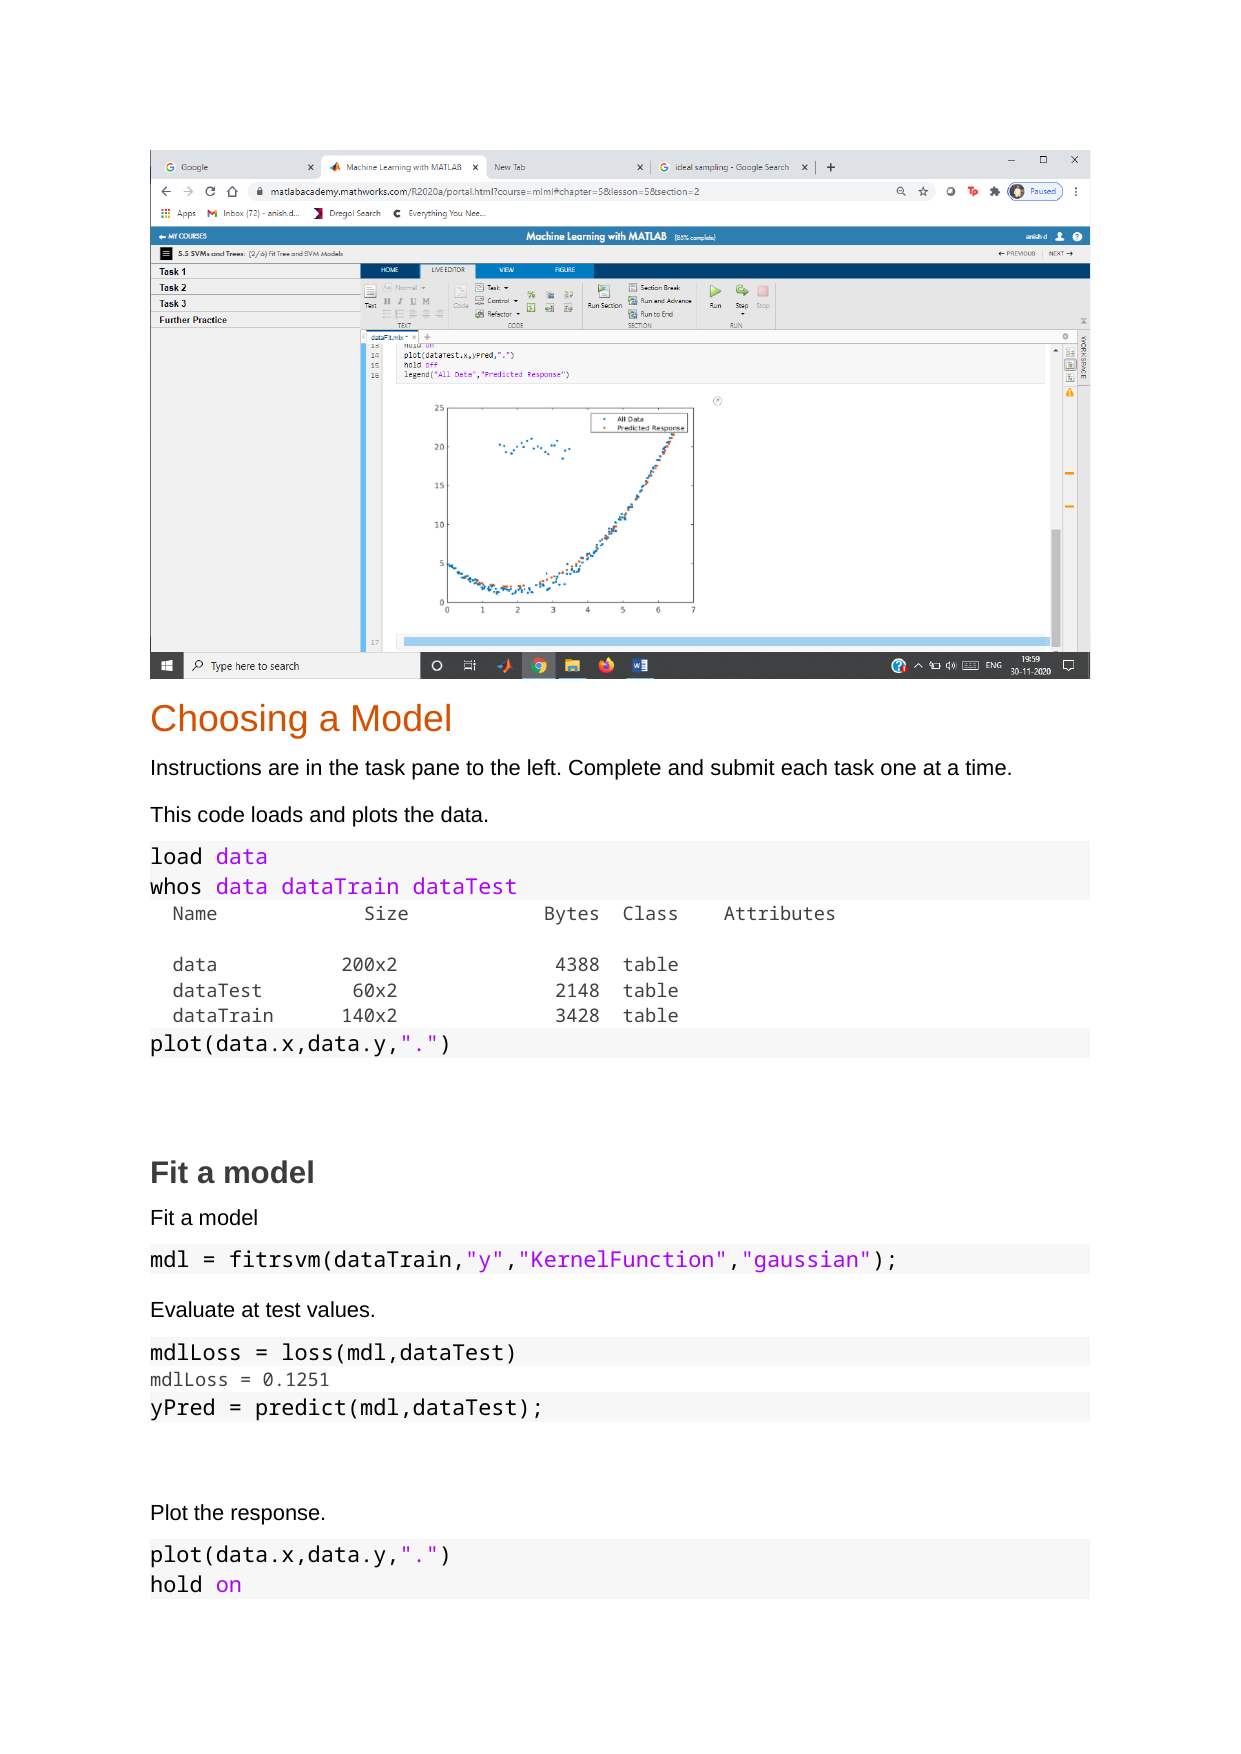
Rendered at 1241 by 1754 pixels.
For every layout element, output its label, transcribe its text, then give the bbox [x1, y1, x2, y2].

text mdl = fitrsvm(dataTrain,"y","KernelFunction","gaussian"); [150, 1244, 1090, 1274]
text mdlLoss = 0.1251 [150, 1366, 1090, 1392]
text load data [150, 841, 1090, 871]
text Fit a model [150, 1154, 1074, 1190]
text Instructions are in the task pane to the left. Complete and submit each task one at a time. [150, 747, 1090, 780]
text Fit a model [150, 1197, 1090, 1230]
text Plot the response. [150, 1492, 1090, 1525]
text This code loads and plots the data. [150, 794, 1090, 827]
text plot(data.x,data.y,".") [150, 1028, 1090, 1058]
text hold on [150, 1569, 1090, 1599]
text plot(data.x,data.y,".") [150, 1539, 1090, 1569]
text yPred = predict(mdl,dataTest); [150, 1392, 1090, 1422]
text Evaluate at test values. [150, 1290, 1090, 1323]
picture [150, 150, 1091, 679]
text Choosing a Model [150, 694, 1074, 739]
text mdlLoss = loss(mdl,dataTest) [150, 1337, 1090, 1366]
text whos data dataTrain dataTest [150, 871, 1090, 900]
text Name Size Bytes Class Attributes data 200x2 4388 table dataTest 60x2 2148 table dataTrain 140x2 3428 table [150, 900, 1090, 1028]
